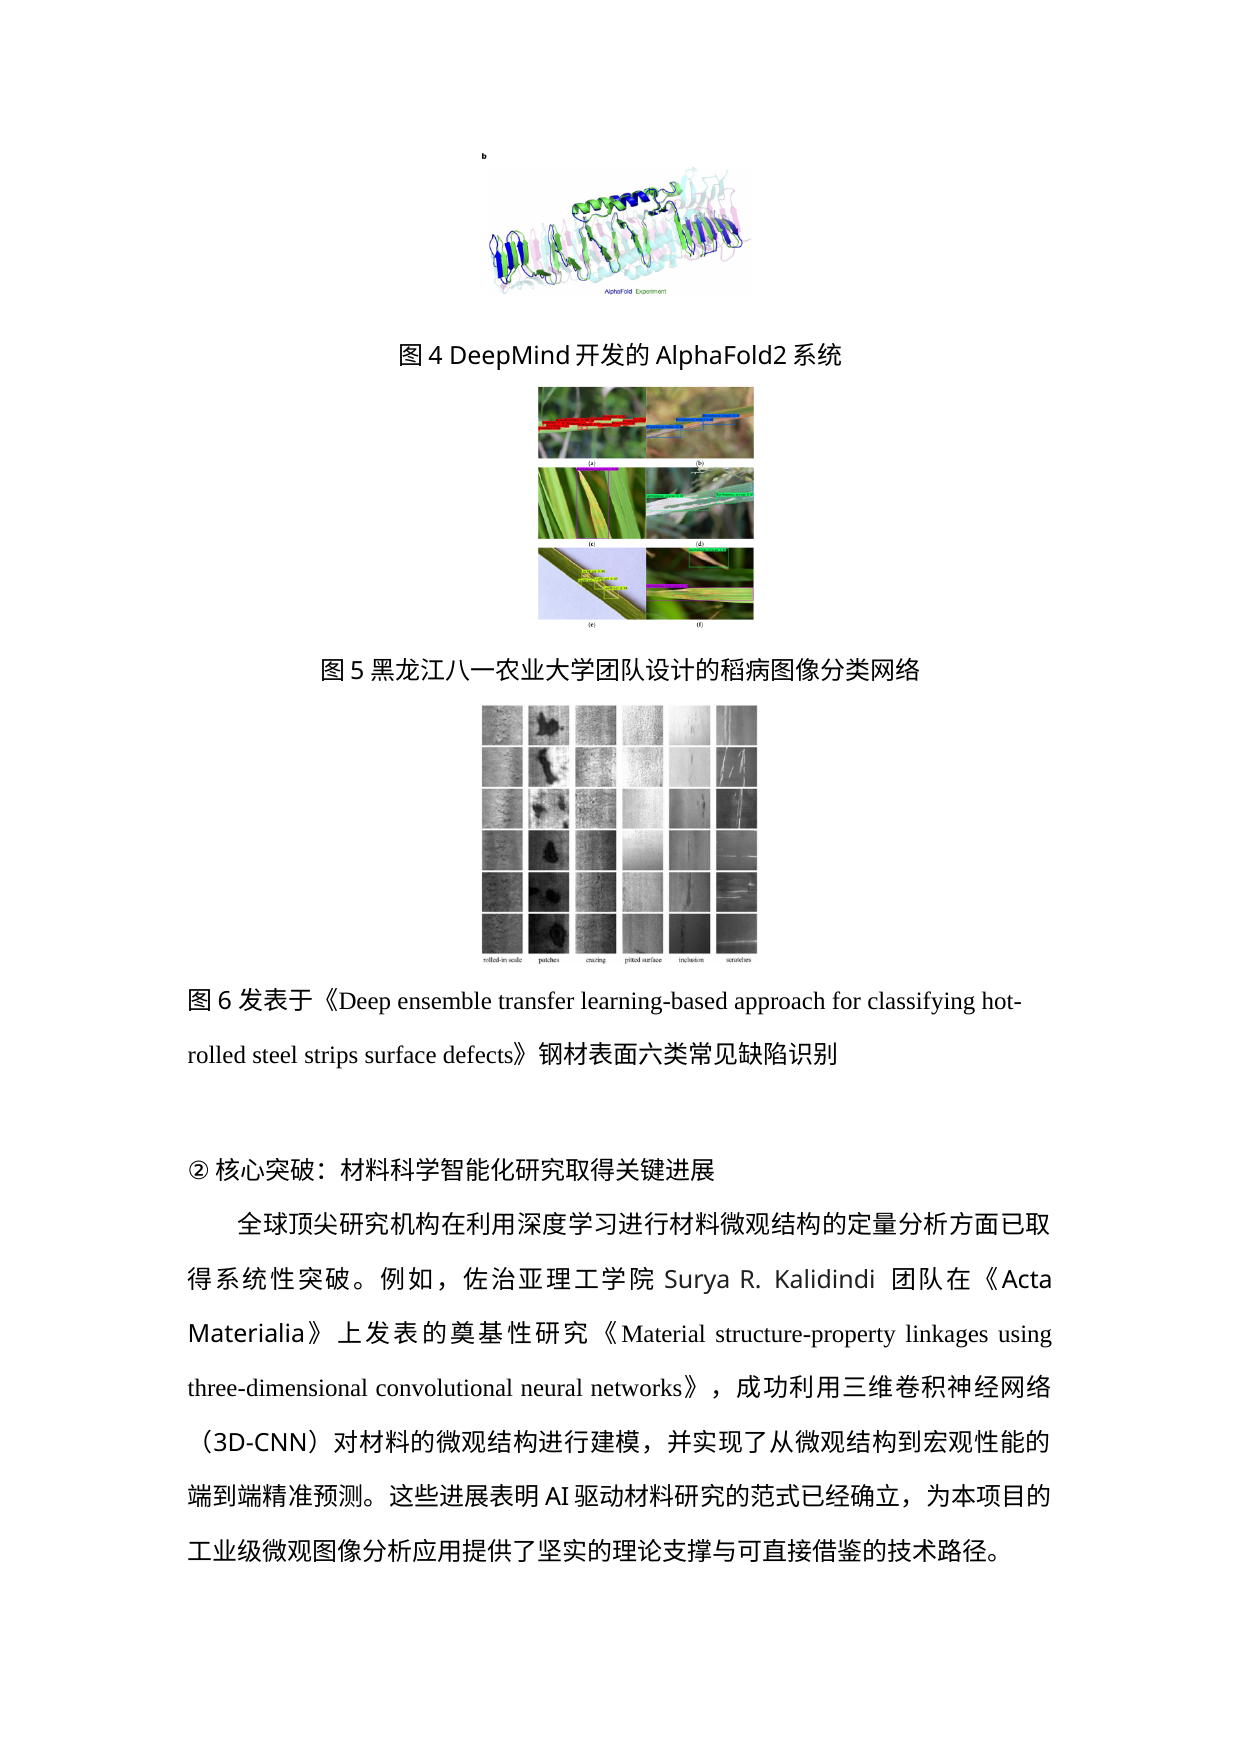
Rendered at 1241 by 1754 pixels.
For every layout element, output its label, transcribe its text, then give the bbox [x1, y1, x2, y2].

list 图6 发表于《Deep ensemble transfer learning-based approach for classifying hot-rolled steel strips surface defects》钢材表面六类常见缺陷识别 [187, 980, 1053, 1071]
picture [536, 385, 755, 629]
text 全球顶尖研究机构在利用深度学习进行材料微观结构的定量分析方面已取得系统性突破。例如，佐治亚理工学院 Surya R. Kalidindi 团队在《Acta Materialia》上发表的奠基性研究《Material structure-property linkages using three-dimensional convolutional neural networks》，成功利用三维卷积神经网络（3D-CNN）对材料的微观结构进行建模，并实现了从微观结构到宏观性能的端到端精准预测。这些进展表明AI驱动材料研究的范式已经确立，为本项目的工业级微观图像分析应用提供了坚实的理论支撑与可直接借鉴的技术路径。 [187, 1205, 1053, 1567]
picture [481, 150, 759, 314]
text ②核心突破：材料科学智能化研究取得关键进展 [187, 1150, 1053, 1187]
text 图4 DeepMind开发的AlphaFold2系统 [187, 329, 1053, 373]
picture [480, 700, 760, 965]
text 图5 黑龙江八一农业大学团队设计的稻病图像分类网络 [187, 644, 1053, 688]
